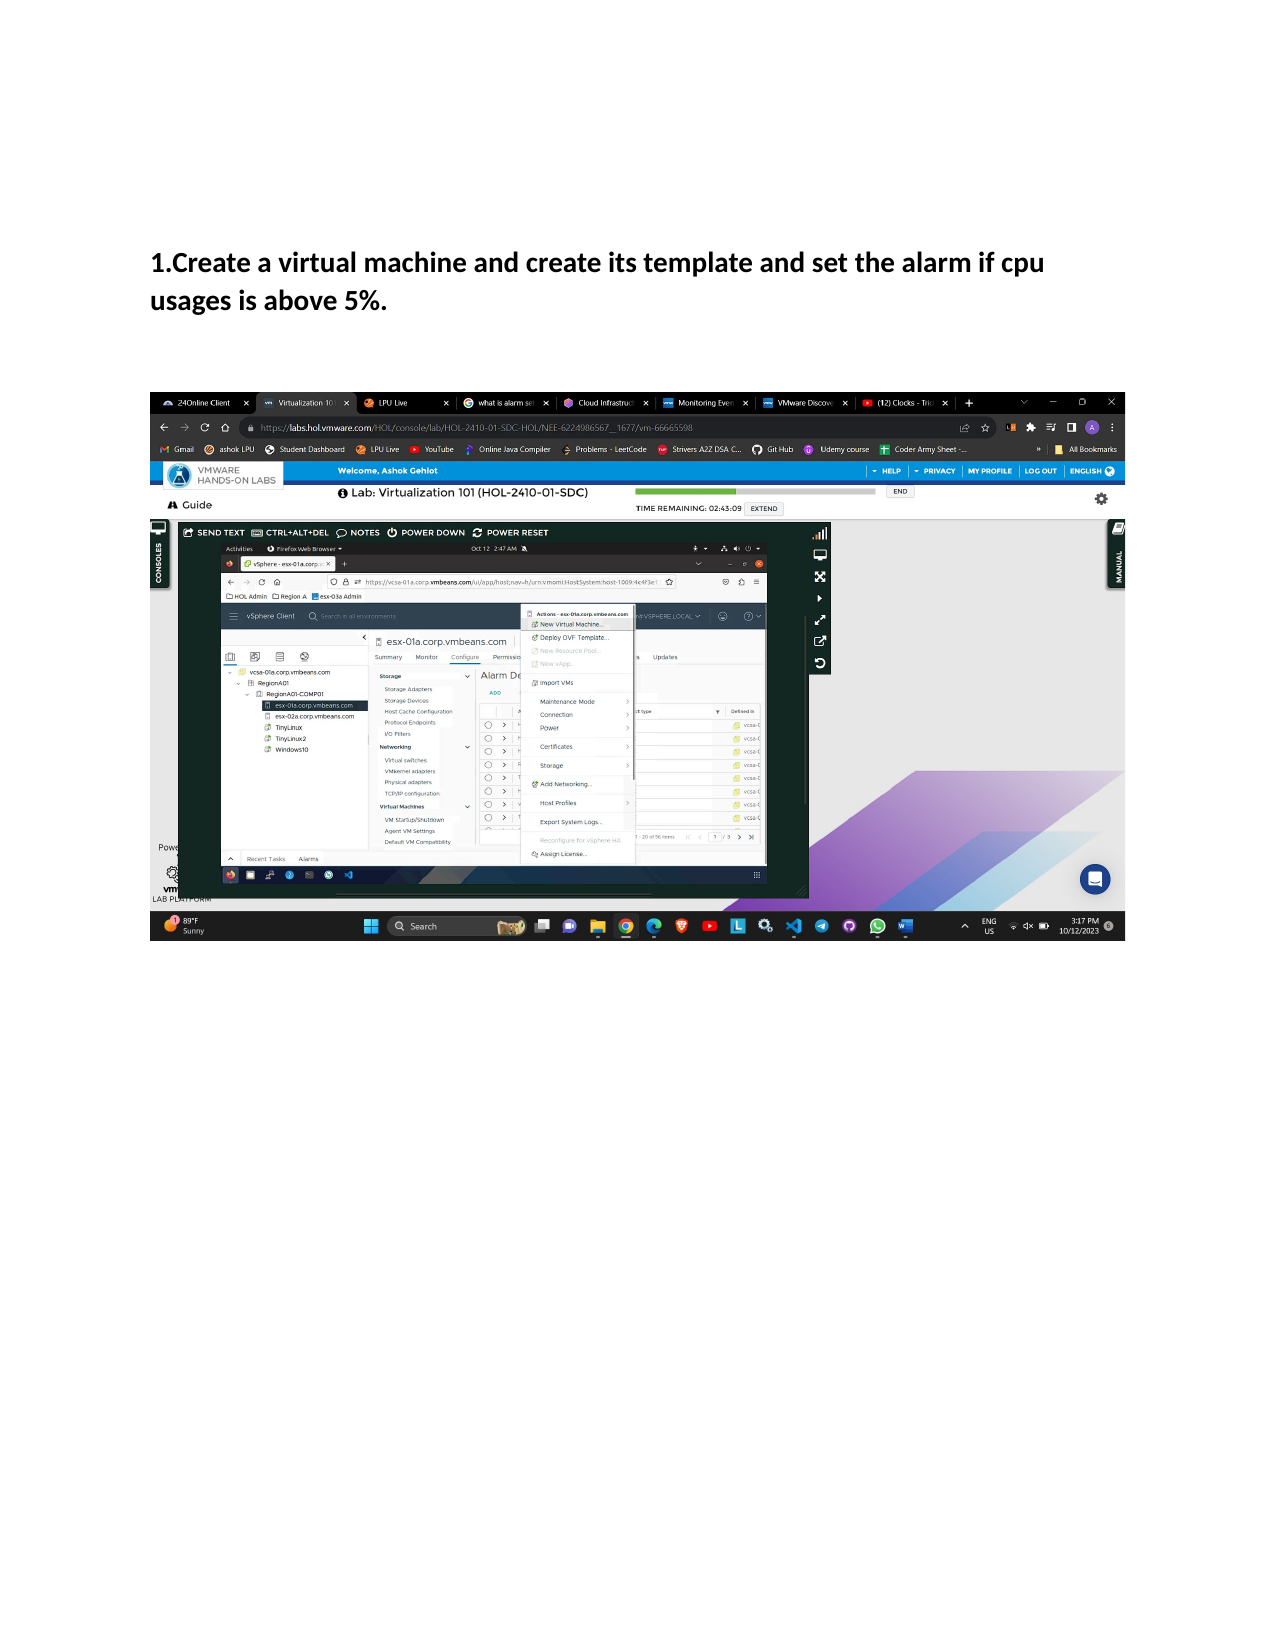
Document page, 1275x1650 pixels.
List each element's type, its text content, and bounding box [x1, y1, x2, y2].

picture [357, 469, 378, 474]
picture [150, 392, 1125, 941]
text 1.Create a virtual machine and create its template and set the alarm if cpu usages is above 5%. [150, 244, 1125, 318]
picture [925, 469, 950, 473]
picture [982, 468, 1005, 473]
picture [1105, 467, 1114, 476]
picture [339, 468, 355, 474]
picture [1029, 469, 1039, 473]
picture [1043, 468, 1056, 473]
picture [1071, 468, 1101, 473]
picture [411, 468, 437, 474]
picture [882, 468, 901, 473]
picture [383, 468, 407, 473]
